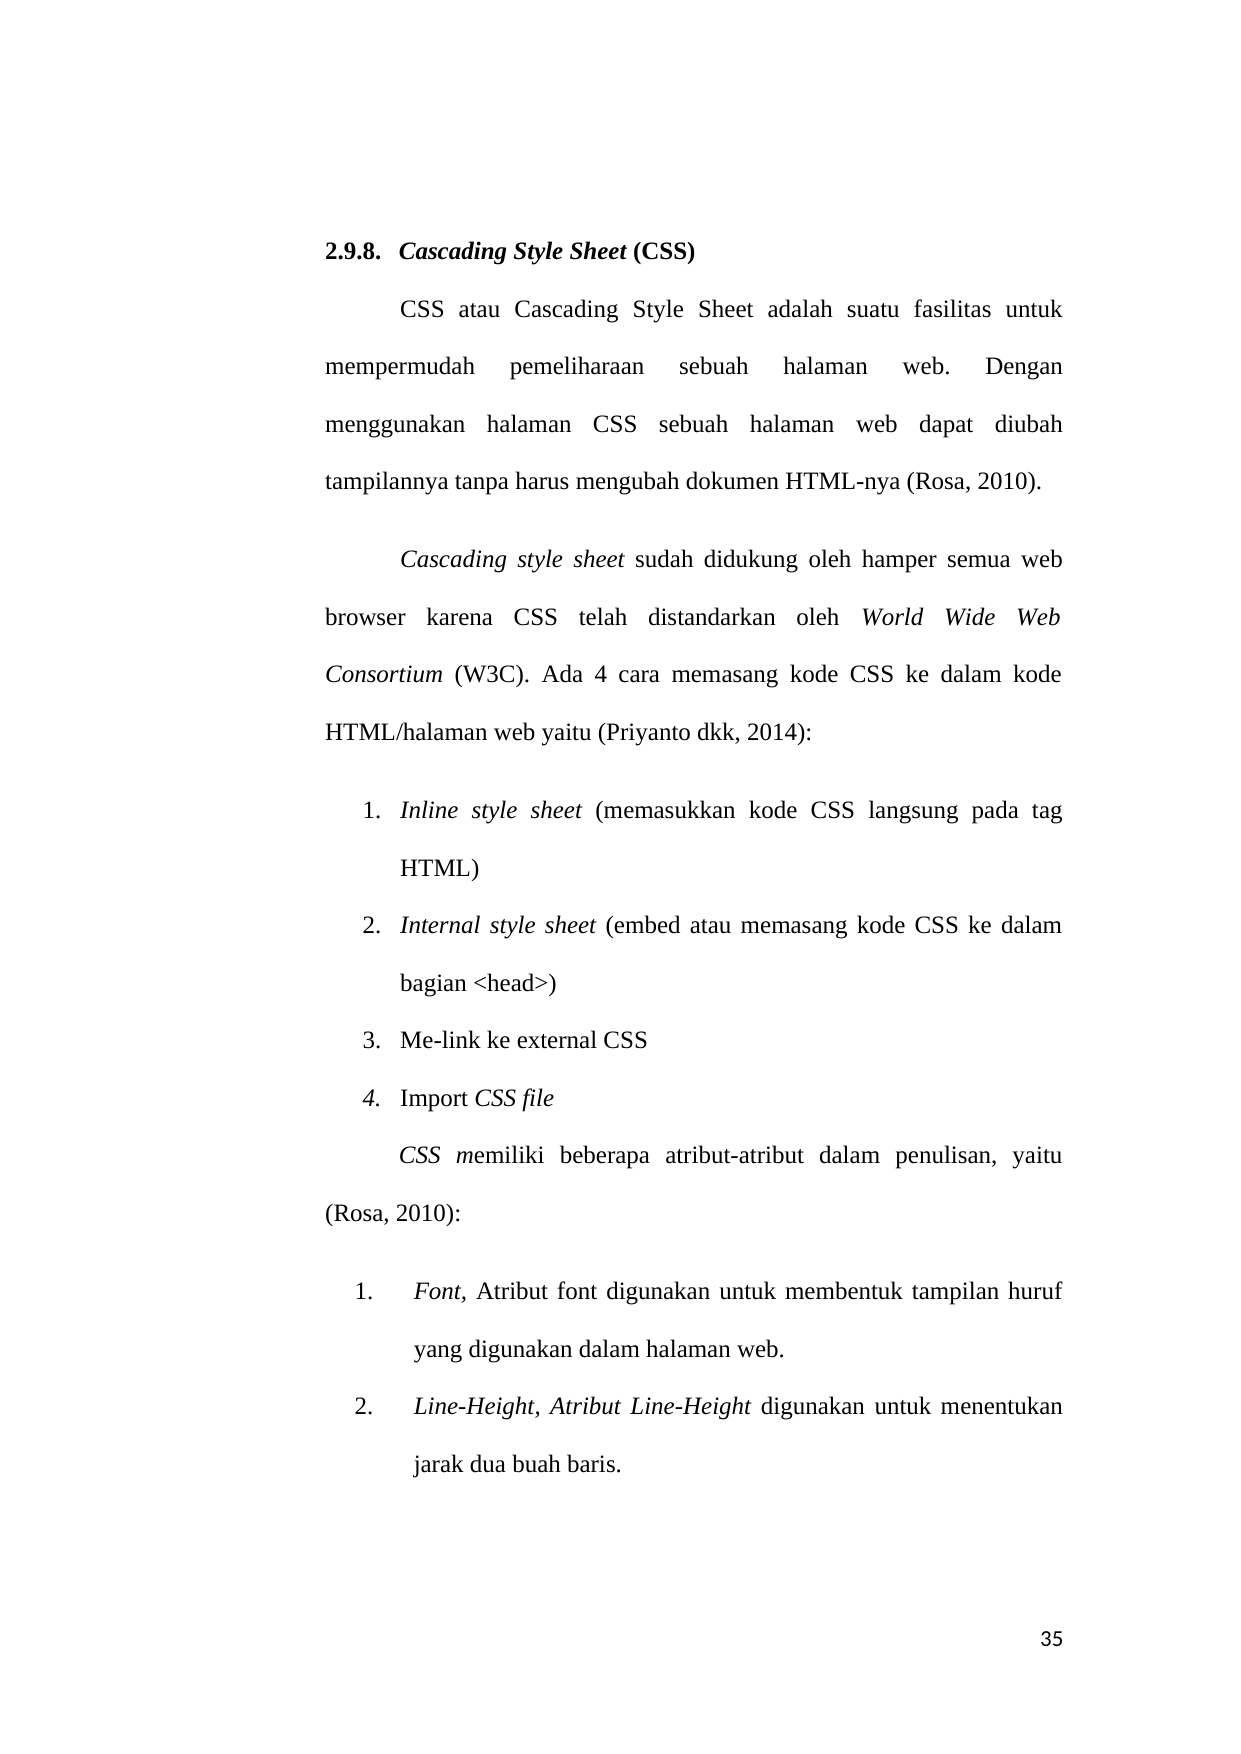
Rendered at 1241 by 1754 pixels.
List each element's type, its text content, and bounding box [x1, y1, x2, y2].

text Cascading style sheet sudah didukung oleh hamper semua web browser karena CSS telah distandarkan oleh World Wide Web Consortium (W3C). Ada 4 cara memasang kode CSS ke dalam kode HTML/halaman web yaitu (Priyanto dkk, 2014): [325, 544, 1063, 746]
list Line-Height, Atribut Line-Height digunakan untuk menentukan jarak dua buah baris. [354, 1391, 1063, 1477]
list Import CSS file [362, 1083, 1063, 1112]
list Cascading Style Sheet (CSS) [325, 236, 1063, 265]
text CSS memiliki beberapa atribut-atribut dalam penulisan, yaitu (Rosa, 2010): [325, 1140, 1063, 1227]
list Font, Atribut font digunakan untuk membentuk tampilan huruf yang digunakan dalam halaman web. [354, 1276, 1063, 1362]
list Inline style sheet (memasukkan kode CSS langsung pada tag HTML) [362, 795, 1063, 882]
list Me-link ke external CSS [362, 1025, 1063, 1054]
text CSS atau Cascading Style Sheet adalah suatu fasilitas untuk mempermudah pemeliharaan sebuah halaman web. Dengan menggunakan halaman CSS sebuah halaman web dapat diubah tampilannya tanpa harus mengubah dokumen HTML-nya (Rosa, 2010). [325, 294, 1063, 495]
list Internal style sheet (embed atau memasang kode CSS ke dalam bagian <head>) [362, 910, 1063, 997]
